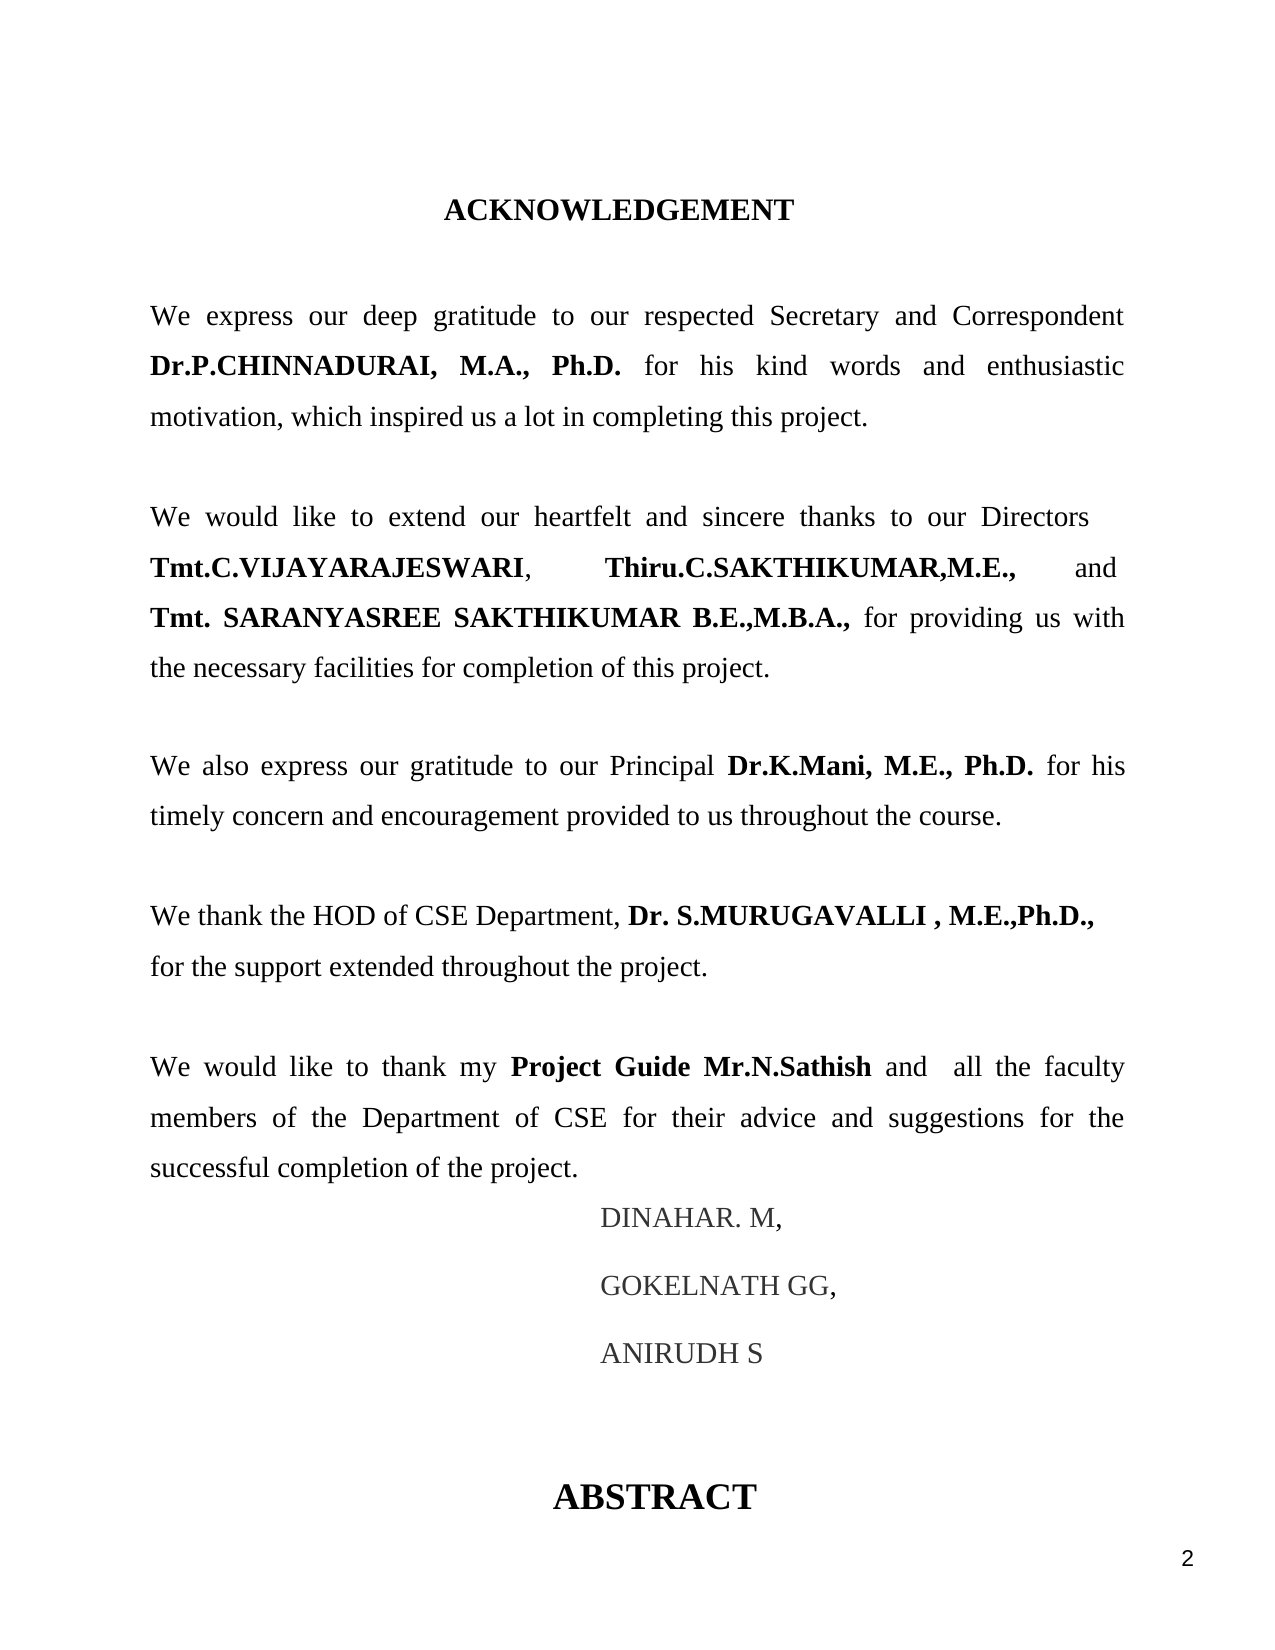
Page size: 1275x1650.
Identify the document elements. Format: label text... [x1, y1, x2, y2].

text We thank the HOD of CSE Department, Dr. S.MURUGAVALLI , M.E.,Ph.D., [150, 898, 1194, 932]
text ABSTRACT [69, 1474, 757, 1518]
text We also express our gratitude to our Principal Dr.K.Mani, M.E., Ph.D. for his timely concern and encouragement provided to us throughout the course. [150, 748, 1126, 832]
text ACKNOWLEDGEMENT [369, 191, 1155, 227]
text GOKELNATH GG, [600, 1268, 837, 1301]
text ANIRUDH S [600, 1335, 1126, 1369]
text Tmt.C.VIJAYARAJESWARI, Thiru.C.SAKTHIKUMAR,M.E., and [150, 550, 1194, 583]
text for the support extended throughout the project. [150, 949, 1194, 982]
text We express our deep gratitude to our respected Secretary and Correspondent Dr.P.CHINNADURAI, M.A., Ph.D. for his kind words and enthusiastic motivation, which inspired us a lot in completing this project. [150, 298, 1125, 432]
text We would like to extend our heartfelt and sincere thanks to our Directors [150, 499, 1194, 533]
text DINAHAR. M, [600, 1201, 837, 1234]
text We would like to thank my Project Guide Mr.N.Sathish and all the faculty members of the Department of CSE for their advice and suggestions for the successful completion of the project. [150, 1049, 1126, 1184]
text Tmt. SARANYASREE SAKTHIKUMAR B.E.,M.B.A., for providing us with the necessary facilities for completion of this project. [150, 600, 1125, 684]
